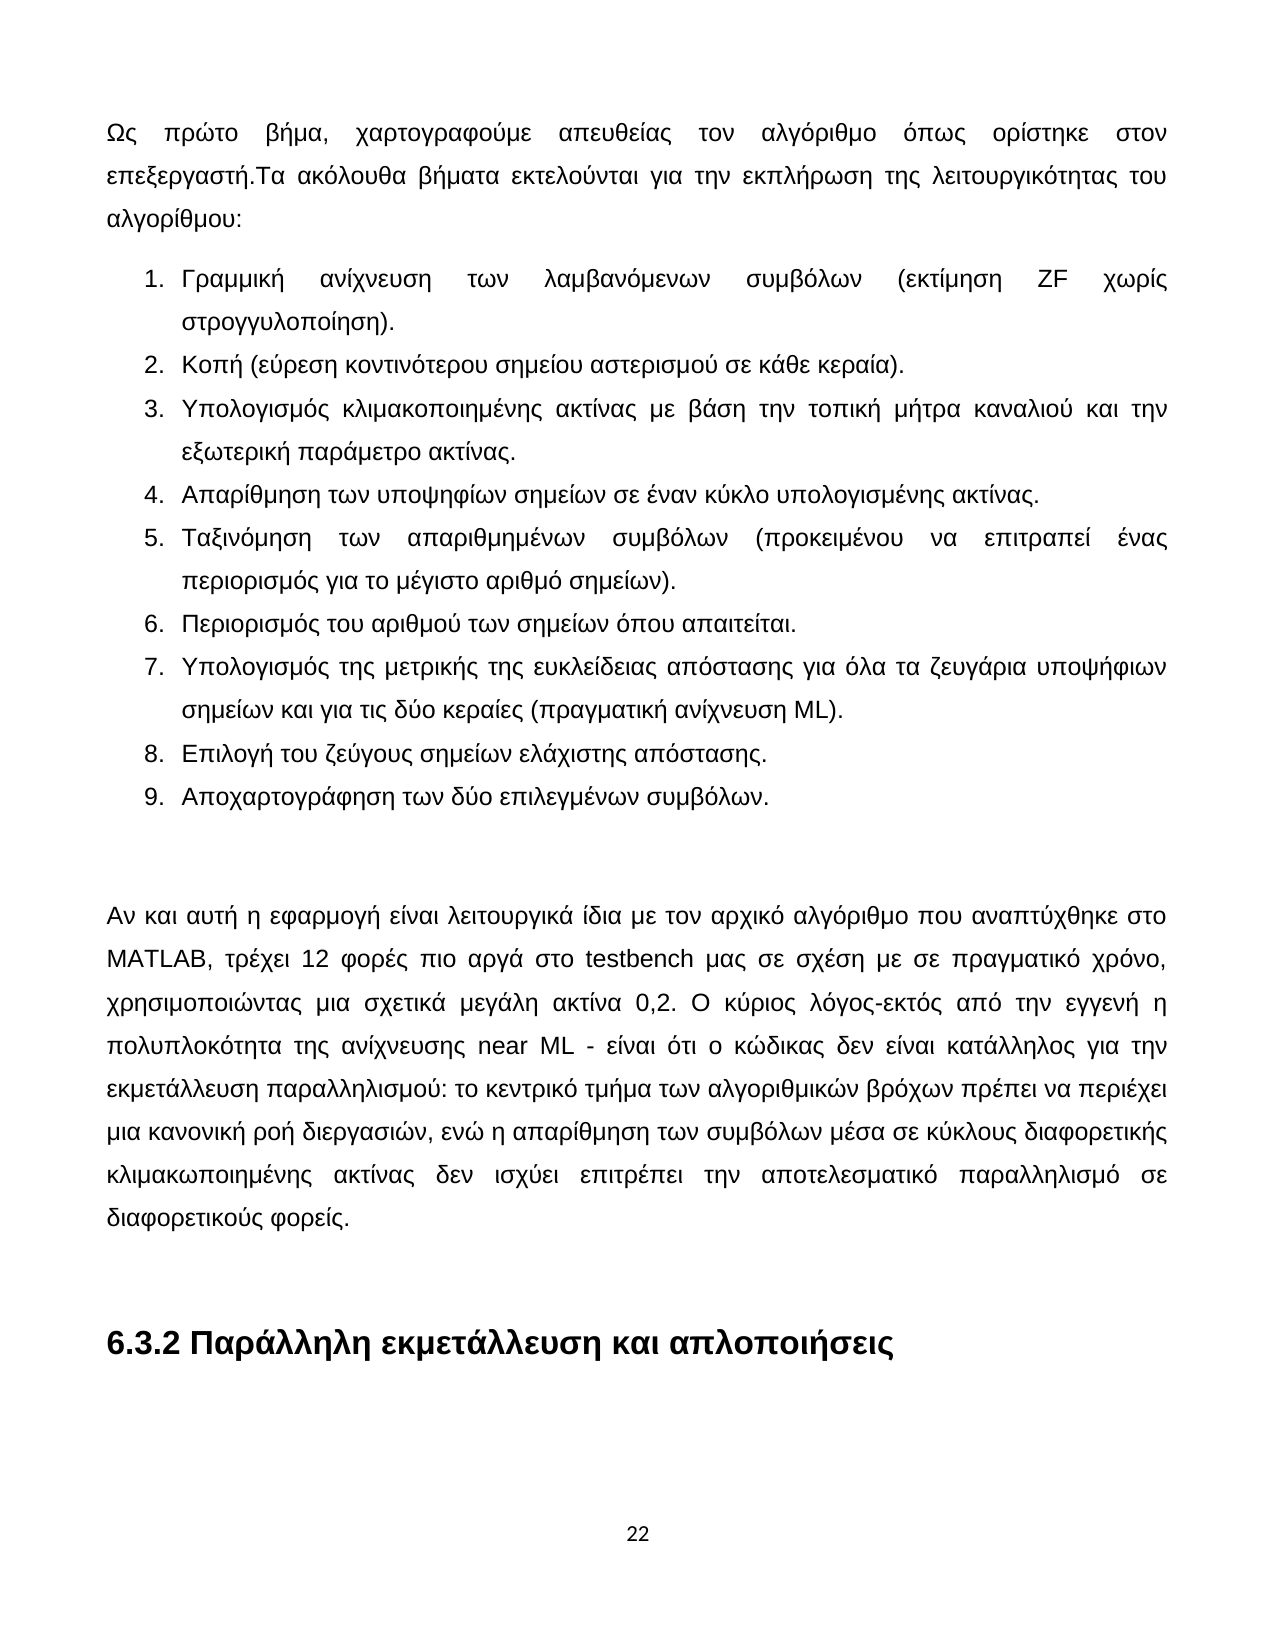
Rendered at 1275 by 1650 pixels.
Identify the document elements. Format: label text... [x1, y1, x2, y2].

list Ταξινόμηση των απαριθμημένων συμβόλων (προκειμένου να επιτραπεί ένας περιορισμός για το μέγιστο αριθμό σημείων). [144, 523, 1169, 595]
list Υπολογισμός κλιμακοποιημένης ακτίνας με βάση την τοπική μήτρα καναλιού και την εξωτερική παράμετρο ακτίνας. [144, 393, 1169, 465]
list Γραμμική ανίχνευση των λαμβανόμενων συμβόλων (εκτίμηση ZF χωρίς στρογγυλοποίηση). [144, 264, 1169, 336]
text Αν και αυτή η εφαρμογή είναι λειτουργικά ίδια με τον αρχικό αλγόριθμο που αναπτύχθηκε στο MATLAB, τρέχει 12 φορές πιο αργά στο testbench μας σε σχέση με σε πραγματικό χρόνο, χρησιμοποιώντας μια σχετικά μεγάλη ακτίνα 0,2. Ο κύριος λόγος-εκτός από την εγγενή η πολυπλοκότητα της ανίχνευσης near ML - είναι ότι ο κώδικας δεν είναι κατάλληλος για την εκμετάλλευση παραλληλισμού: το κεντρικό τμήμα των αλγοριθμικών βρόχων πρέπει να περιέχει μια κανονική ροή διεργασιών, ενώ η απαρίθμηση των συμβόλων μέσα σε κύκλους διαφορετικής κλιμακωποιημένης ακτίνας δεν ισχύει επιτρέπει την αποτελεσματικό παραλληλισμό σε διαφορετικούς φορείς. [106, 901, 1169, 1232]
list Κοπή (εύρεση κοντινότερου σημείου αστερισμού σε κάθε κεραία). [144, 350, 1169, 379]
list Απαρίθμηση των υποψηφίων σημείων σε έναν κύκλο υπολογισμένης ακτίνας. [144, 480, 1169, 508]
text 6.3.2 Παράλληλη εκμετάλλευση και απλοποιήσεις [106, 1323, 1169, 1361]
list Περιορισμός του αριθμού των σημείων όπου απαιτείται. [144, 609, 1169, 638]
list Υπολογισμός της μετρικής της ευκλείδειας απόστασης για όλα τα ζευγάρια υποψήφιων σημείων και για τις δύο κεραίες (πραγματική ανίχνευση ML). [144, 652, 1169, 724]
list Αποχαρτογράφηση των δύο επιλεγμένων συμβόλων. [144, 782, 1169, 810]
list Επιλογή του ζεύγους σημείων ελάχιστης απόστασης. [144, 738, 1169, 767]
text Ως πρώτο βήμα, χαρτογραφούμε απευθείας τον αλγόριθμο όπως ορίστηκε στον επεξεργαστή.Τα ακόλουθα βήματα εκτελούνται για την εκπλήρωση της λειτουργικότητας του αλγορίθμου: [106, 118, 1169, 233]
